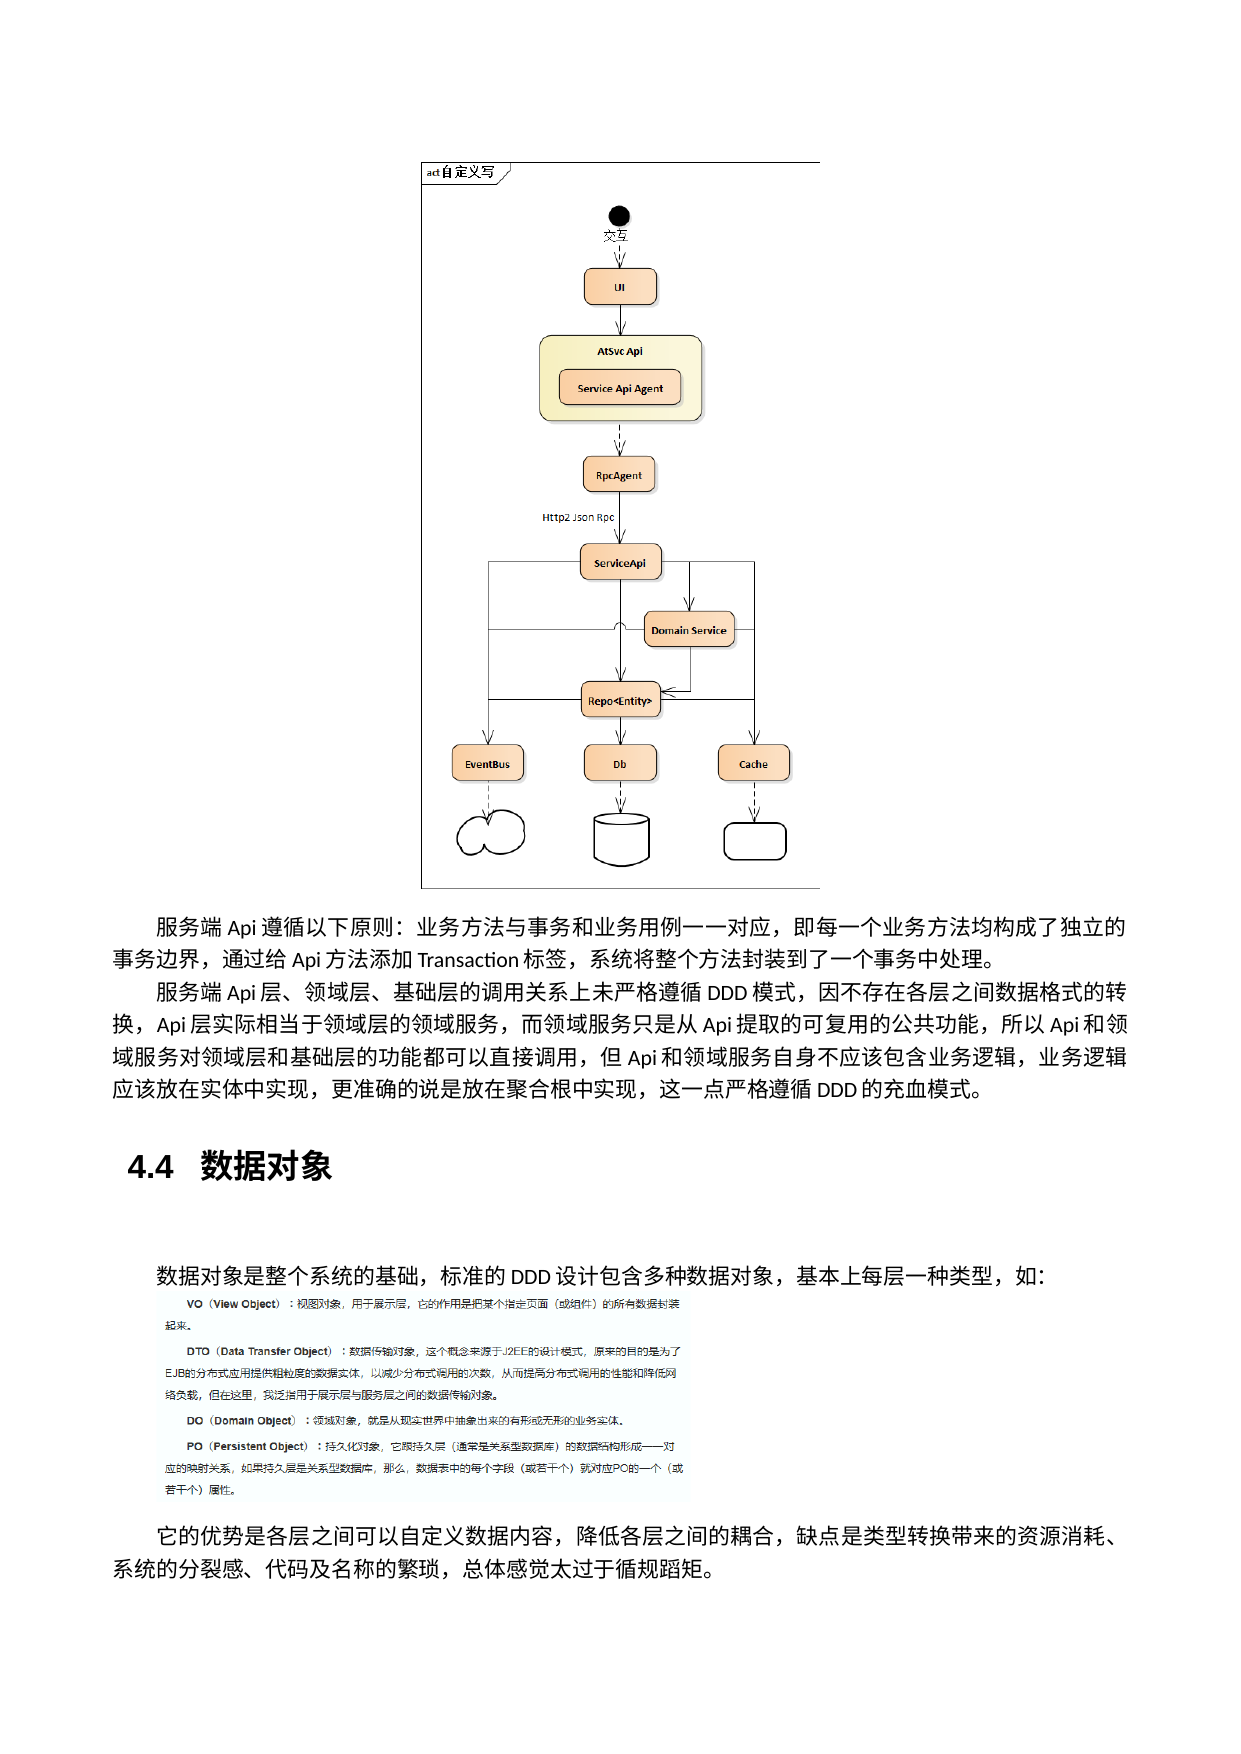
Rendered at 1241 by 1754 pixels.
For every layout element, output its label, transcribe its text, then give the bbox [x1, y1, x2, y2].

subtitle 数据对象 [127, 1132, 1128, 1197]
text 它的优势是各层之间可以自定义数据内容，降低各层之间的耦合，缺点是类型转换带来的资源消耗、系统的分裂感、代码及名称的繁琐，总体感觉太过于循规蹈矩。 [112, 1519, 1128, 1584]
text 服务端Api层、领域层、基础层的调用关系上未严格遵循DDD模式，因不存在各层之间数据格式的转换，Api层实际相当于领域层的领域服务，而领域服务只是从Api提取的可复用的公共功能，所以Api和领域服务对领域层和基础层的功能都可以直接调用，但Api和领域服务自身不应该包含业务逻辑，业务逻辑应该放在实体中实现，更准确的说是放在聚合根中实现，这一点严格遵循DDD的充血模式。 [112, 974, 1128, 1104]
picture [420, 162, 820, 889]
text 数据对象是整个系统的基础，标准的DDD设计包含多种数据对象，基本上每层一种类型，如： [112, 1259, 1128, 1291]
text 服务端Api遵循以下原则：业务方法与事务和业务用例一一对应，即每一个业务方法均构成了独立的事务边界，通过给Api方法添加Transaction标签，系统将整个方法封装到了一个事务中处理。 [112, 909, 1128, 974]
picture [156, 1291, 691, 1502]
